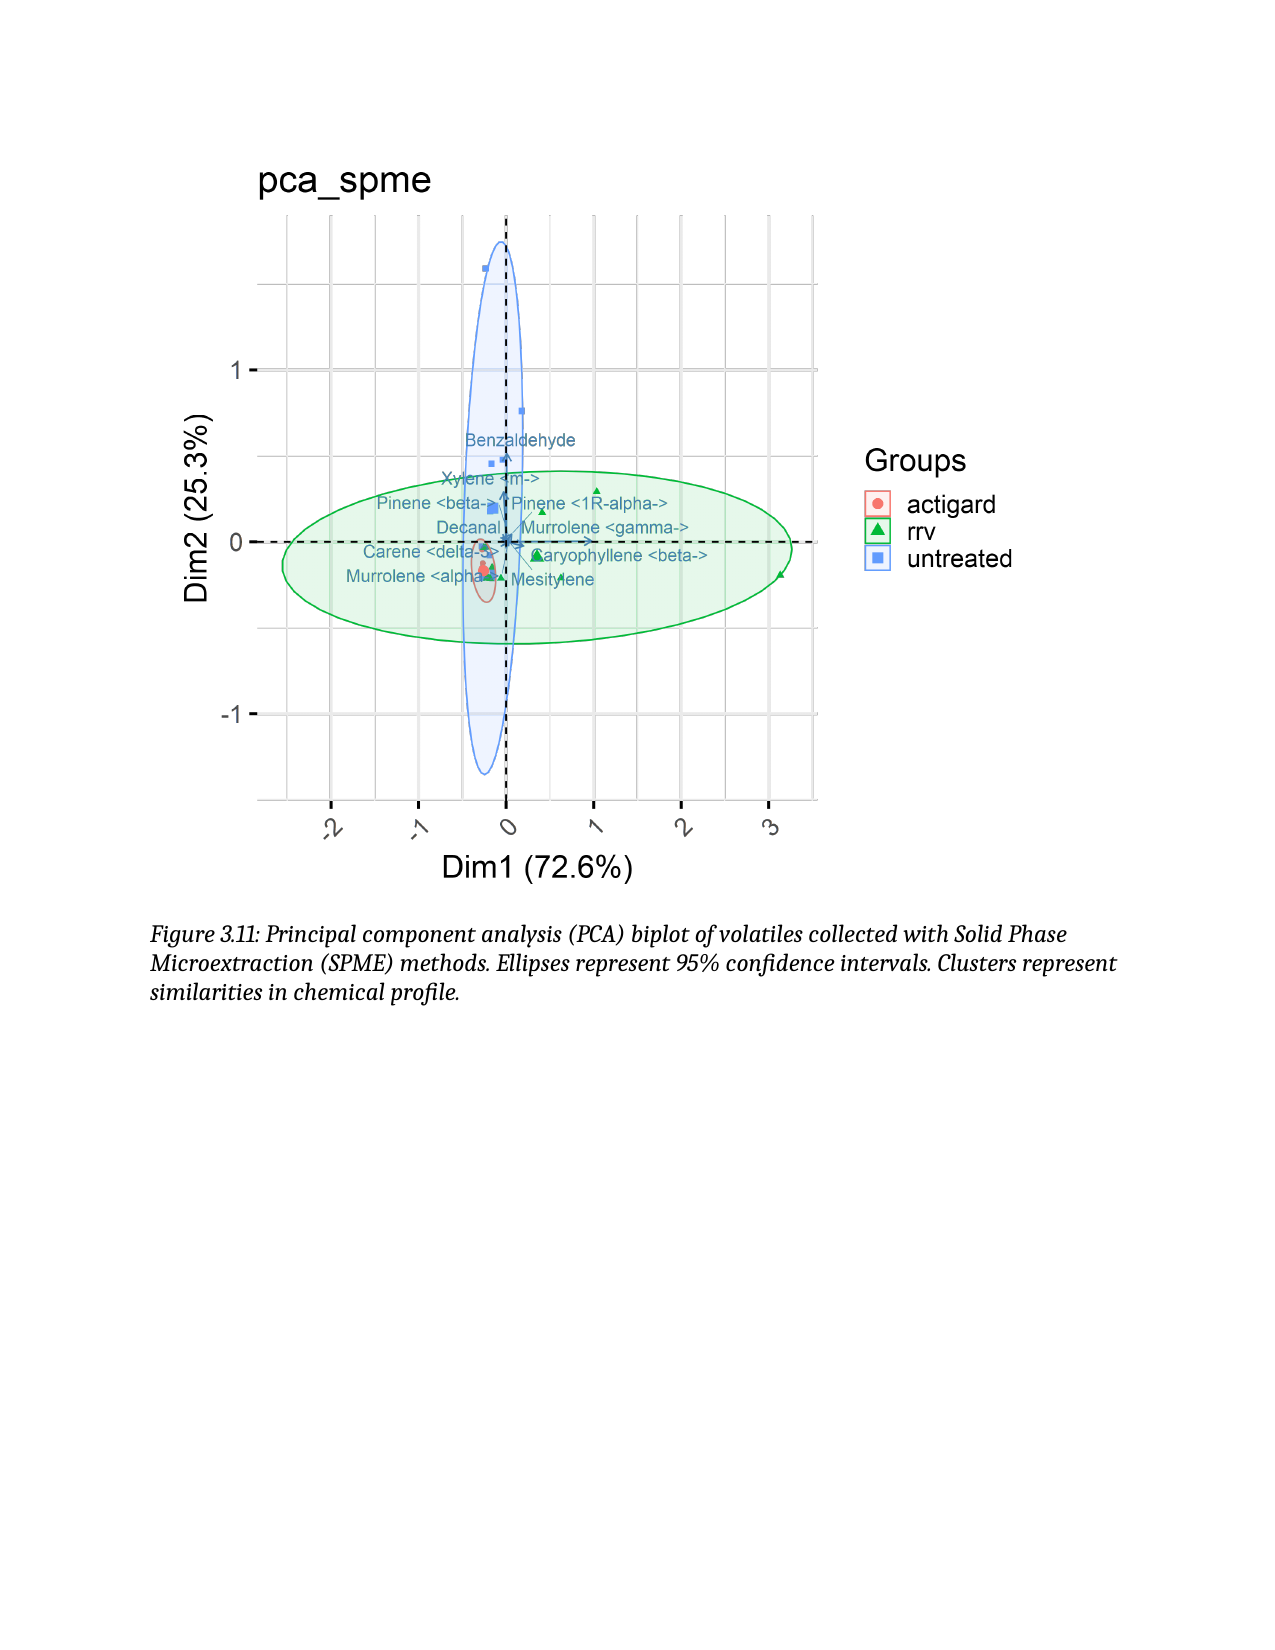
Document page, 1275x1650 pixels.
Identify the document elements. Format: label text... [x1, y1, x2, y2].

picture [168, 150, 1044, 900]
text Figure 3.11: Principal component analysis (PCA) biplot of volatiles collected with Solid Phase Microextraction (SPME) methods. Ellipses represent 95% confidence intervals. Clusters represent similarities in chemical profile. [150, 920, 1125, 1006]
